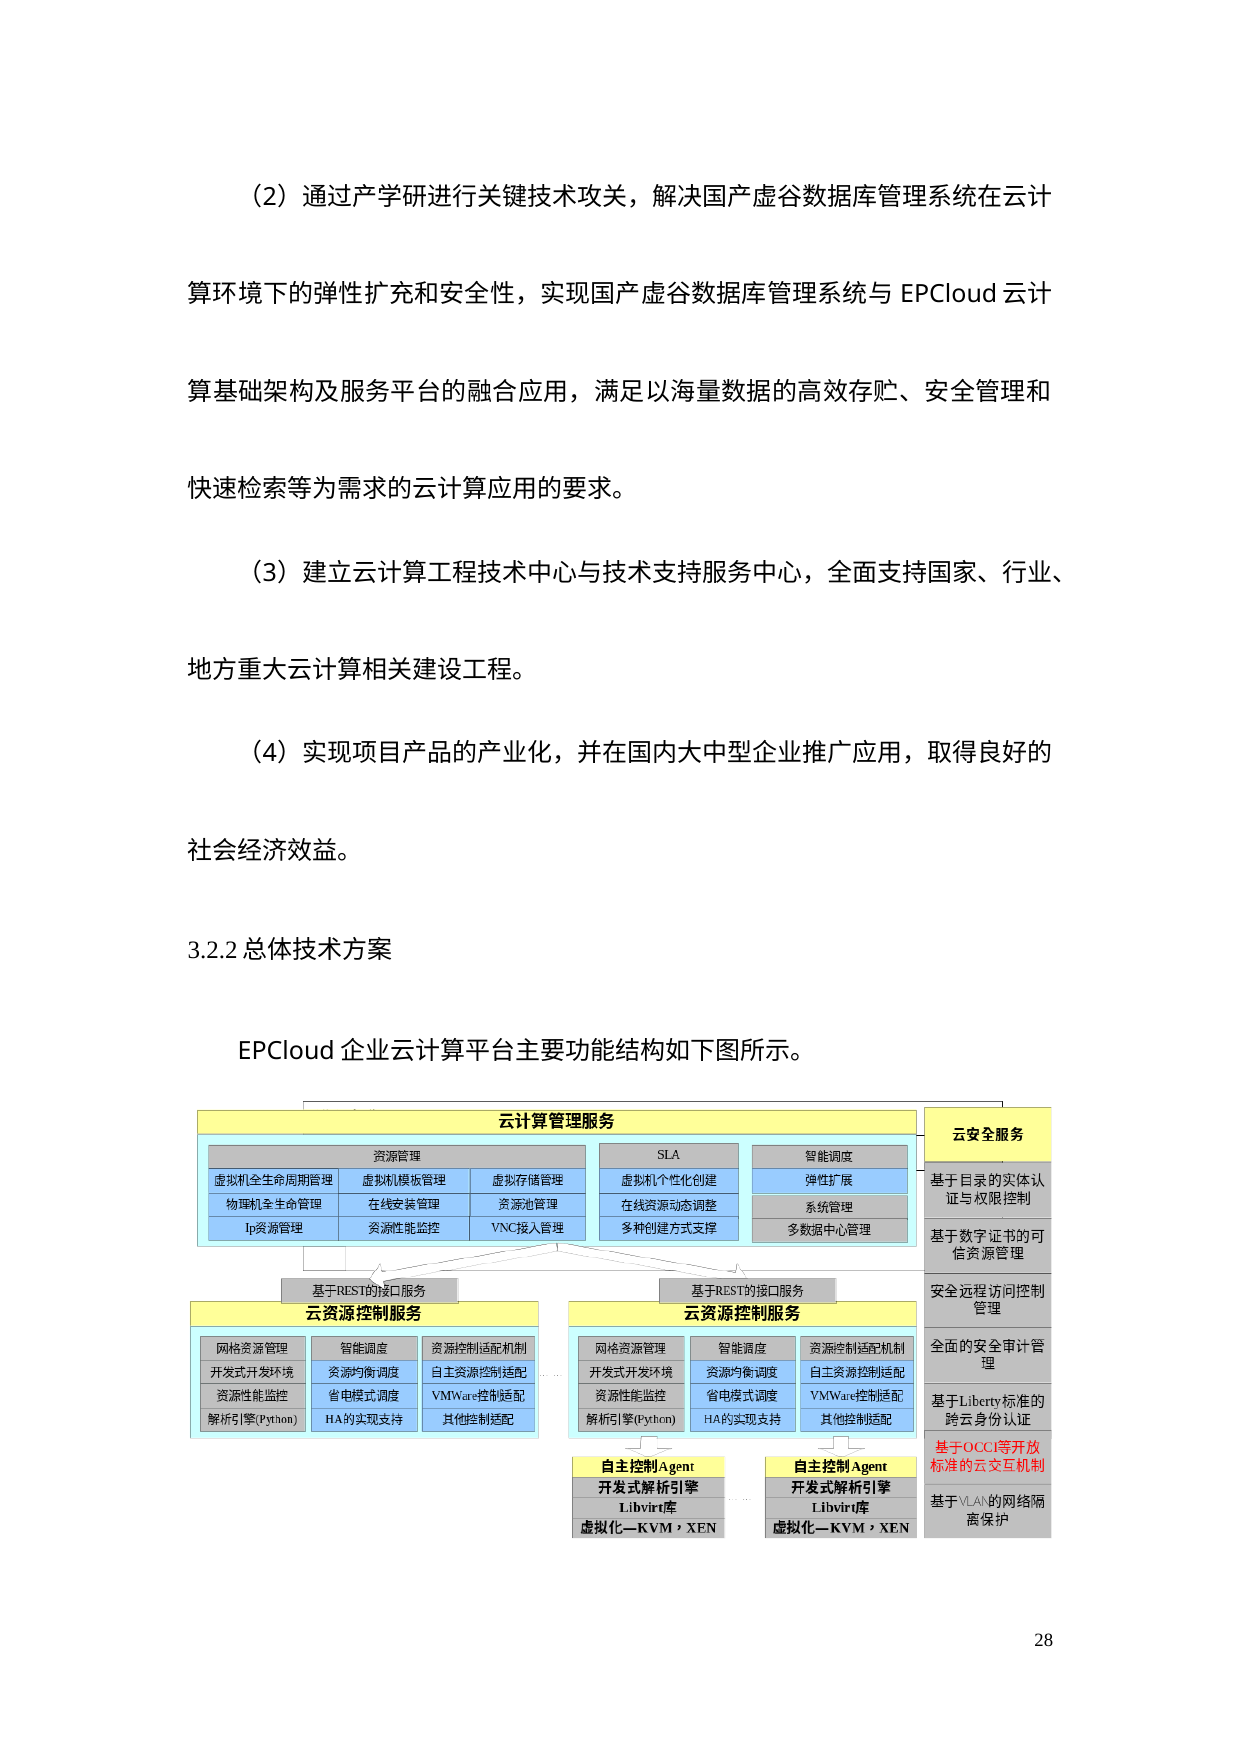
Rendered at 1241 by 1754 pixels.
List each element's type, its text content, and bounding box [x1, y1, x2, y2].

subtitle 3.2.2总体技术方案 [187, 915, 1053, 980]
text （4）实现项目产品的产业化，并在国内大中型企业推广应用，取得良好的社会经济效益。 [187, 718, 1053, 881]
text （3）建立云计算工程技术中心与技术支持服务中心，全面支持国家、行业、地方重大云计算相关建设工程。 [187, 538, 1053, 700]
text （2）通过产学研进行关键技术攻关，解决国产虚谷数据库管理系统在云计算环境下的弹性扩充和安全性，实现国产虚谷数据库管理系统与EPCloud云计算基础架构及服务平台的融合应用，满足以海量数据的高效存贮、安全管理和快速检索等为需求的云计算应用的要求。 [187, 162, 1053, 519]
text EPCloud企业云计算平台主要功能结构如下图所示。 [187, 1016, 1053, 1081]
